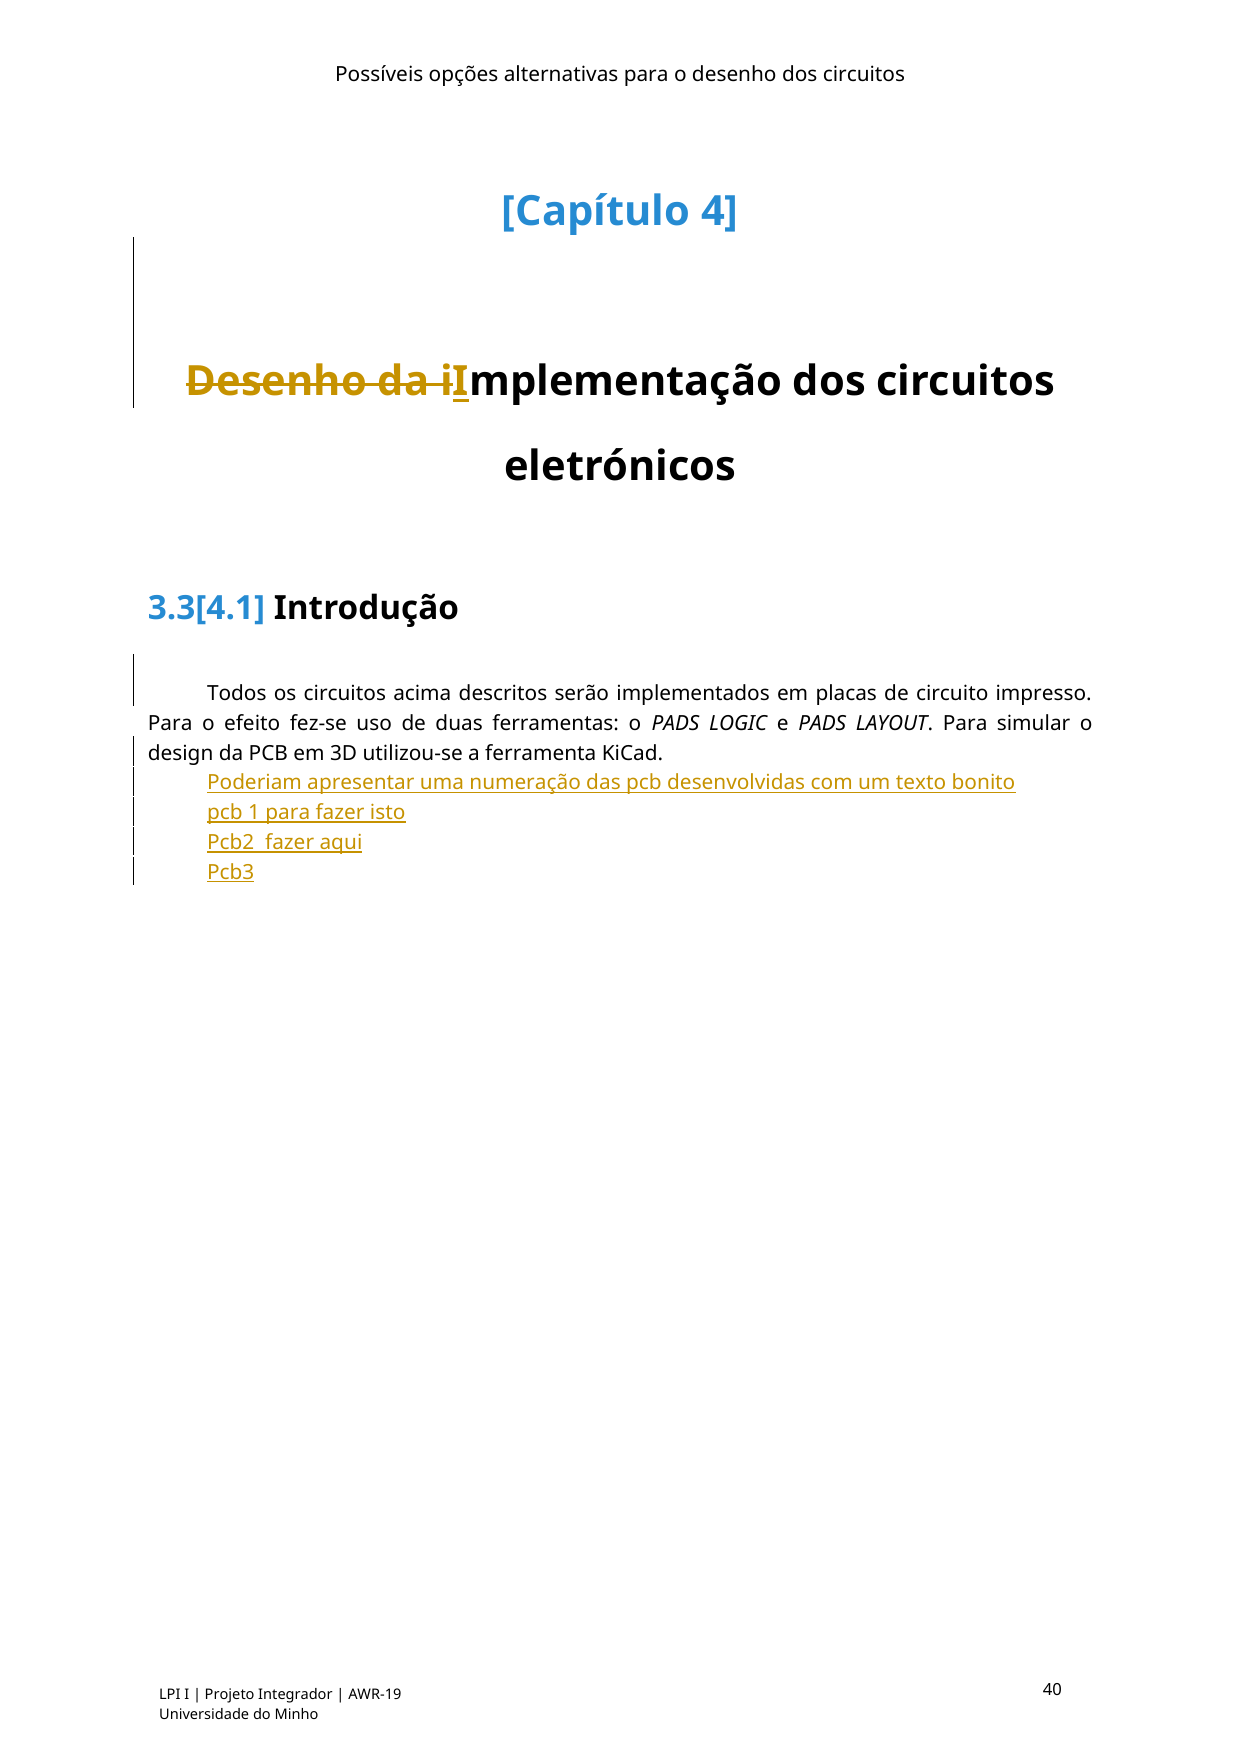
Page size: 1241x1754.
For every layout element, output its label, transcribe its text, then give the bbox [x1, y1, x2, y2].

text mplementação dos circuitos eletrónicos [148, 181, 1092, 493]
text Todos os circuitos acima descritos serão implementados em placas de circuito impresso. Para o efeito fez-se uso de duas ferramentas: o PADS LOGIC e PADS LAYOUT. Para simular o design da PCB em 3D utilizou-se a ferramenta KiCad. [148, 678, 1092, 766]
text Introdução [148, 583, 1092, 629]
